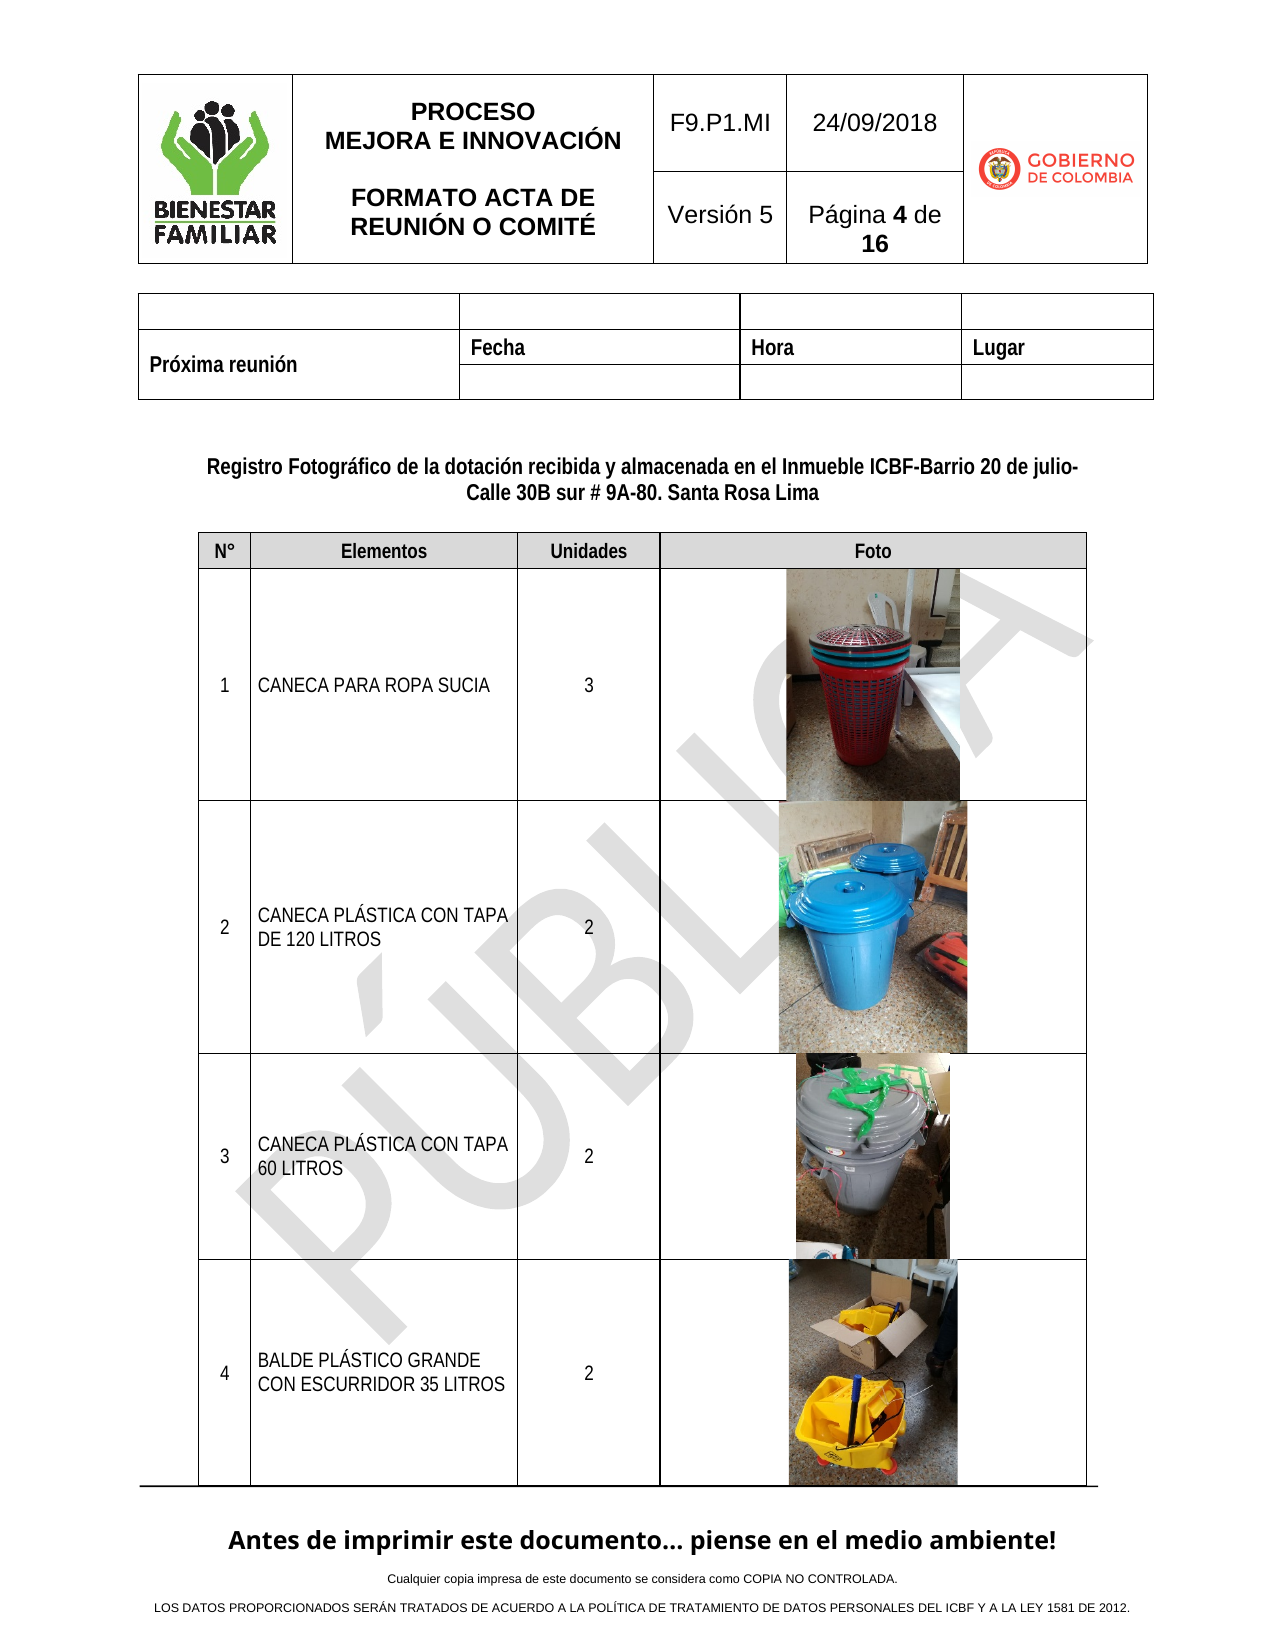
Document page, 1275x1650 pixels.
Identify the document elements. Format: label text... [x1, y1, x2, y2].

table_cell [962, 365, 1153, 399]
table_cell [661, 1054, 796, 1259]
table_cell 2 [518, 801, 659, 1053]
table_cell [950, 1054, 1086, 1259]
table_cell [741, 365, 961, 399]
table_cell CANECA PLÁSTICA CON TAPA DE 120 LITROS [251, 801, 517, 1053]
table_header Elementos [251, 533, 517, 568]
table_cell [661, 569, 786, 800]
table_cell Lugar [962, 330, 1153, 364]
table_cell 2 [518, 1054, 659, 1259]
table_cell 1 [199, 569, 250, 800]
table_header N° [199, 533, 250, 568]
table_cell Hora [741, 330, 961, 364]
table_cell [661, 1260, 788, 1485]
table_cell [139, 294, 459, 328]
table_cell BALDE PLÁSTICO GRANDE CON ESCURRIDOR 35 LITROS [251, 1260, 517, 1485]
text Registro Fotográfico de la dotación recibida y almacenada en el Inmueble ICBF-Barrio 20 de julio- [138, 453, 1147, 479]
table_cell CANECA PARA ROPA SUCIA [251, 569, 517, 800]
table_cell [962, 294, 1153, 328]
table_cell [460, 365, 739, 399]
picture [778, 569, 968, 1485]
table_cell [661, 801, 778, 1053]
table_cell 3 [199, 1054, 250, 1259]
picture [970, 141, 1141, 197]
picture [142, 83, 288, 258]
table_cell 2 [518, 1260, 659, 1485]
table_cell [960, 569, 1086, 800]
table_cell CANECA PLÁSTICA CON TAPA 60 LITROS [251, 1054, 517, 1259]
table_cell [460, 294, 739, 328]
table_cell [741, 294, 961, 328]
table_cell [958, 1260, 1086, 1485]
table_cell 4 [199, 1260, 250, 1485]
table_header Unidades [518, 533, 659, 568]
table_cell [968, 801, 1086, 1053]
table_cell Fecha [460, 330, 739, 364]
table_cell 3 [518, 569, 659, 800]
table_cell Próxima reunión [139, 330, 459, 399]
table_header Foto [661, 533, 1086, 568]
text Calle 30B sur # 9A-80. Santa Rosa Lima [138, 479, 1147, 506]
table_cell 2 [199, 801, 250, 1053]
